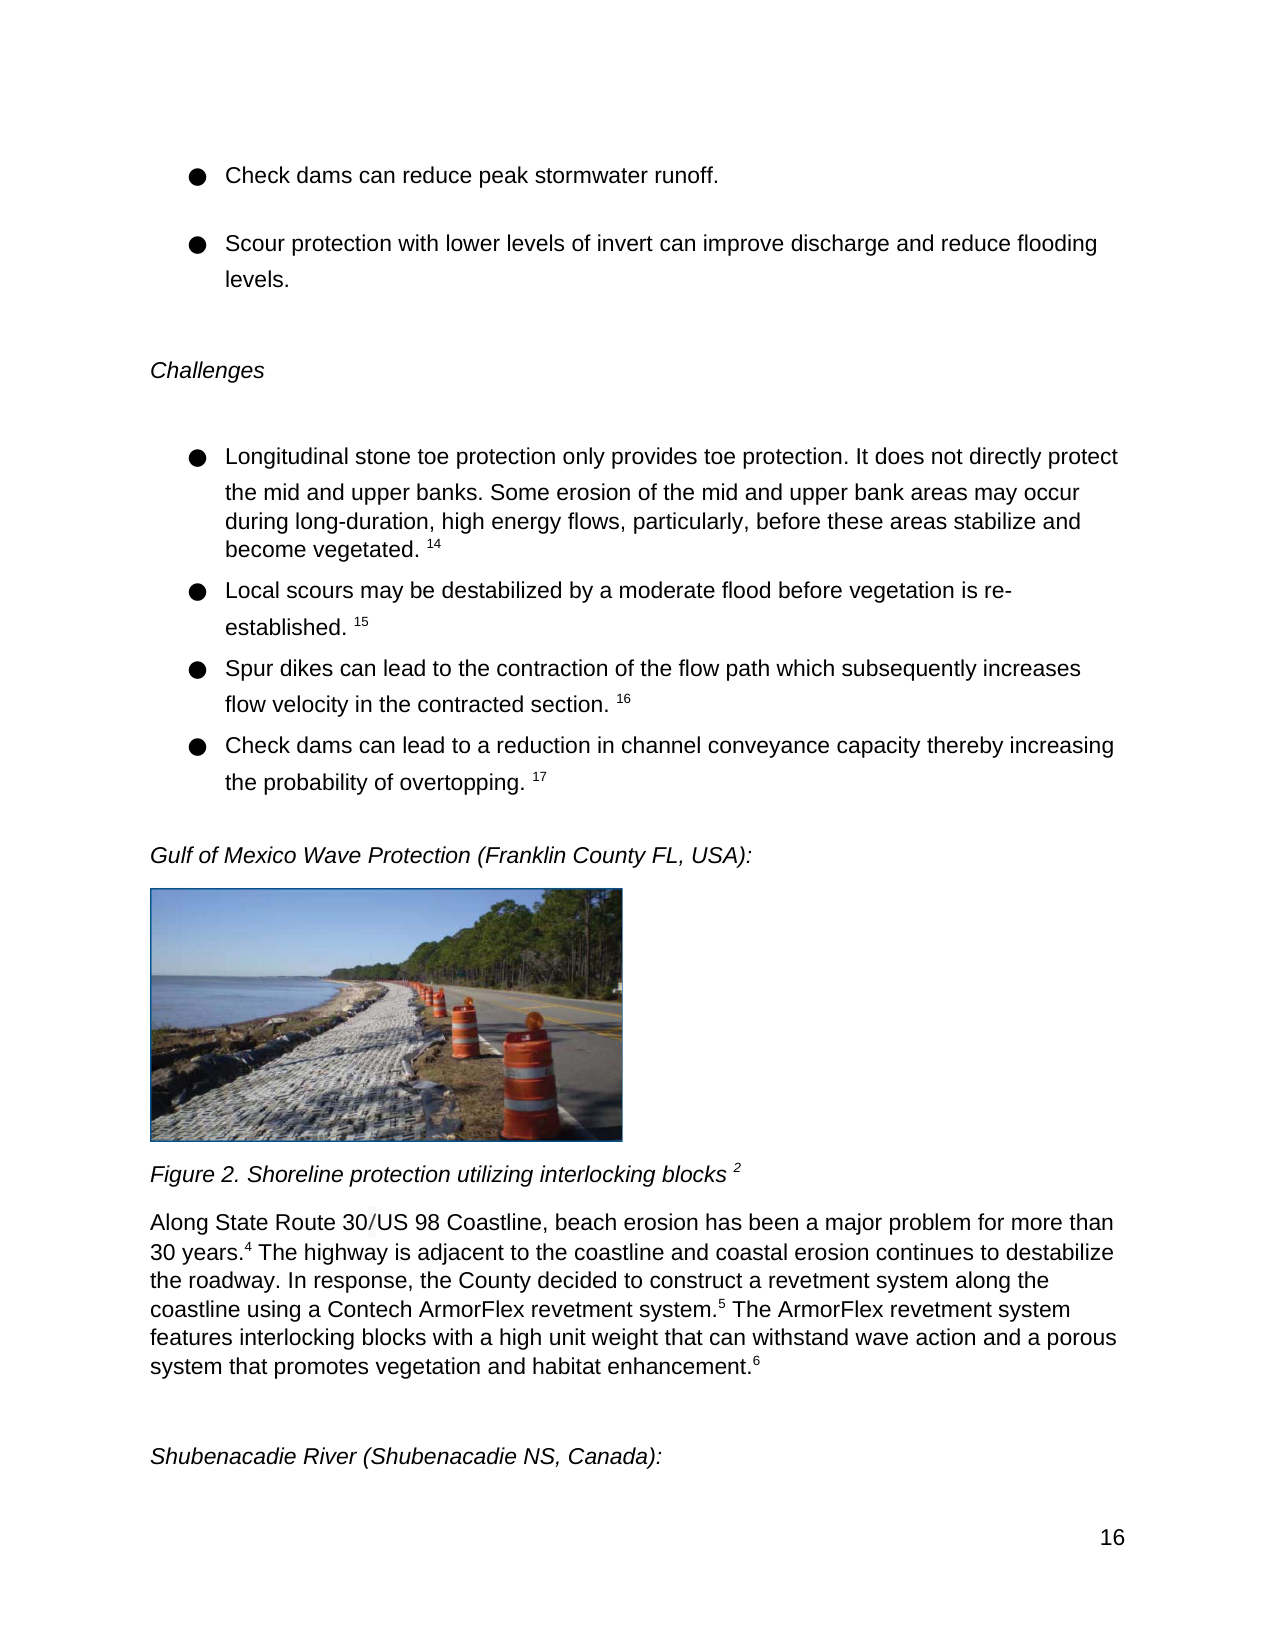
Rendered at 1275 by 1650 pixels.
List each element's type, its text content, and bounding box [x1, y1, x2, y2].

list Longitudinal stone toe protection only provides toe protection. It does not directly protect the mid and upper banks. Some erosion of the mid and upper bank areas may occur during long-duration, high energy flows, particularly, before these areas stabilize and become vegetated. 14 [187, 430, 1125, 562]
list Check dams can lead to a reduction in channel conveyance capacity thereby increasing the probability of overtopping. 17 [187, 719, 1125, 795]
list Local scours may be destabilized by a moderate flood before vegetation is re-established. 15 [187, 564, 1125, 640]
list Spur dikes can lead to the contraction of the flow path which subsequently increases flow velocity in the contracted section. 16 [187, 642, 1125, 717]
picture [150, 887, 623, 1142]
text Along State Route 30/US 98 Coastline, beach erosion has been a major problem for more than 30 years.4 The highway is adjacent to the coastline and coastal erosion continues to destabilize the roadway. In response, the County decided to construct a revetment system along the coastline using a Contech ArmorFlex revetment system.5 The ArmorFlex revetment system features interlocking blocks with a high unit weight that can withstand wave action and a porous system that promotes vegetation and habitat enhancement.6 [150, 1206, 1125, 1379]
text Shubenacadie River (Shubenacadie NS, Canada): [150, 1443, 1125, 1469]
text Challenges [150, 357, 1125, 383]
text Gulf of Mexico Wave Protection (Franklin County FL, USA): [150, 842, 1125, 868]
text Figure 2. Shoreline protection utilizing interlocking blocks 2 [150, 1161, 1125, 1187]
list Check dams can reduce peak stormwater runoff. [187, 150, 1125, 197]
list Scour protection with lower levels of invert can improve discharge and reduce flooding levels. [187, 217, 1125, 293]
